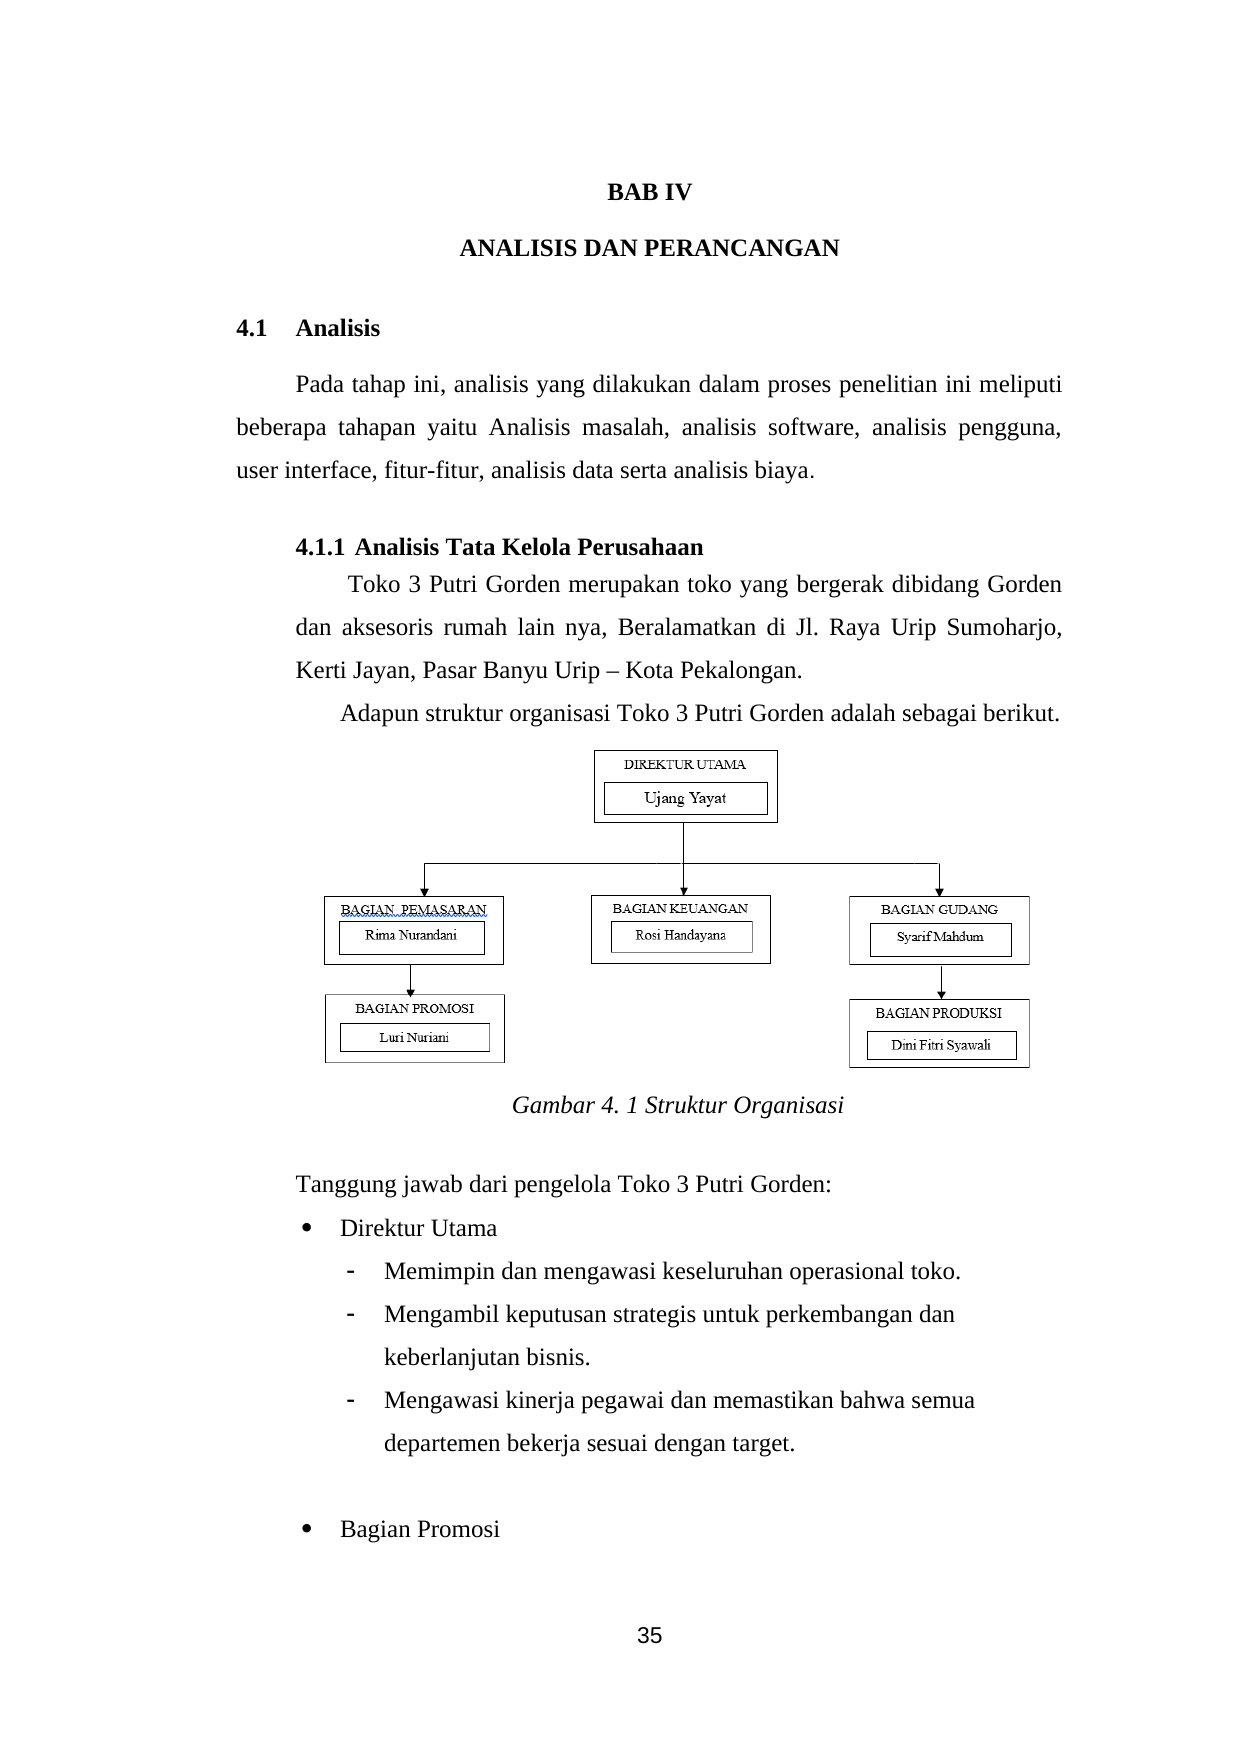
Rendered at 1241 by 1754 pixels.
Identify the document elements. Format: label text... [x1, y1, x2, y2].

text Gambar 4. 1 Struktur Organisasi [295, 1090, 1063, 1118]
list Direktur Utama [302, 1213, 1063, 1241]
list Mengawasi kinerja pegawai dan memastikan bahwa semua departemen bekerja sesuai dengan target. [346, 1385, 1063, 1457]
list Pada tahap ini, analisis yang dilakukan dalam proses penelitian ini meliputi beberapa tahapan yaitu Analisis masalah, analisis software, analisis pengguna, user interface, fitur-fitur, analisis data serta analisis biaya. [236, 369, 1063, 484]
subtitle Analisis [236, 313, 1063, 342]
picture [317, 741, 1041, 1077]
list Bagian Promosi [302, 1514, 1063, 1543]
list Memimpin dan mengawasi keseluruhan operasional toko. [346, 1256, 1063, 1284]
subtitle BAB IV [236, 177, 1063, 206]
list Mengambil keputusan strategis untuk perkembangan dan keberlanjutan bisnis. [346, 1299, 1063, 1371]
subtitle Analisis Tata Kelola Perusahaan [295, 532, 1063, 561]
list Adapun struktur organisasi Toko 3 Putri Gorden adalah sebagai berikut. [295, 698, 1063, 727]
list Tanggung jawab dari pengelola Toko 3 Putri Gorden: [295, 1169, 1063, 1198]
subtitle ANALISIS DAN PERANCANGAN [236, 233, 1063, 262]
list Toko 3 Putri Gorden merupakan toko yang bergerak dibidang Gorden dan aksesoris rumah lain nya, Beralamatkan di Jl. Raya Urip Sumoharjo, Kerti Jayan, Pasar Banyu Urip – Kota Pekalongan. [295, 569, 1063, 684]
